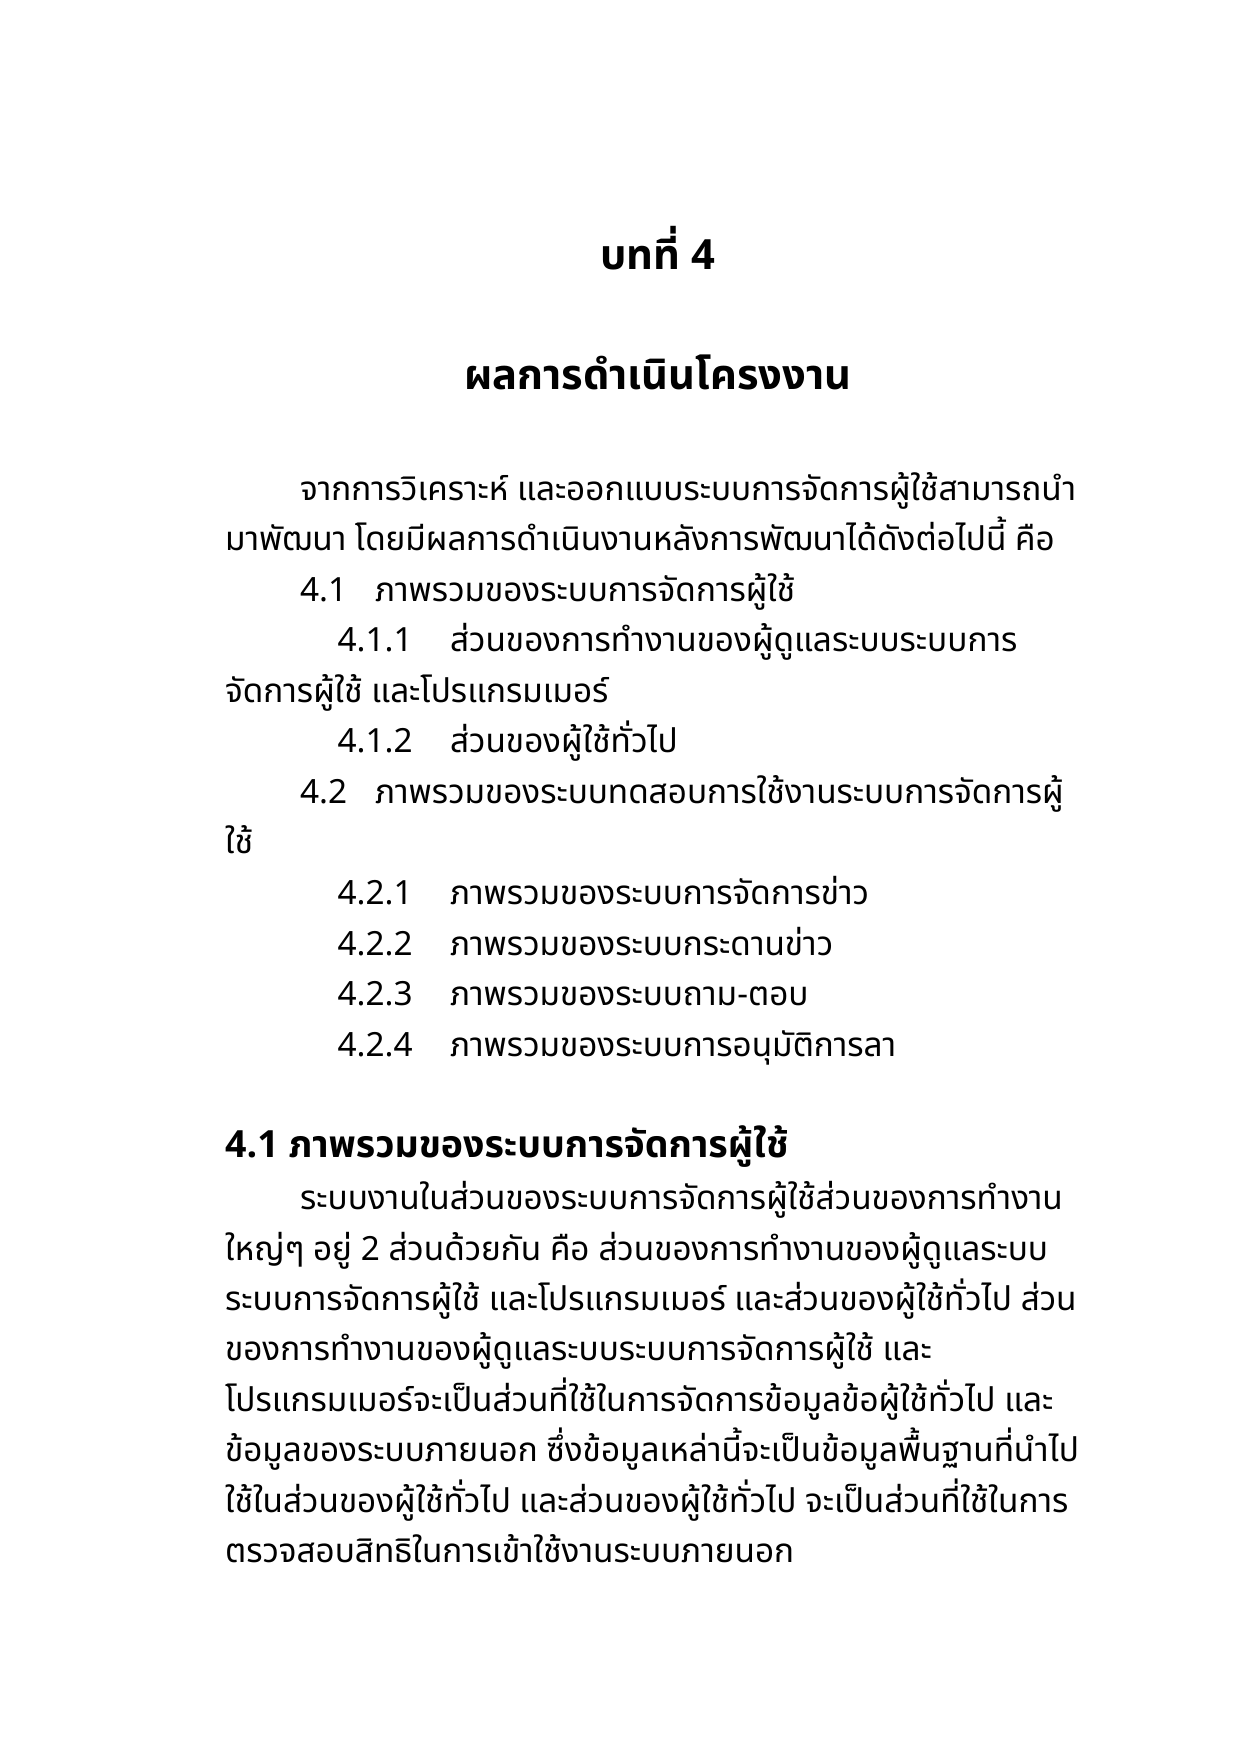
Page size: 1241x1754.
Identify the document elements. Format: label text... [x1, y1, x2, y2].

text 4.2.2 ภาพรวมของระบบกระดานข่าว [225, 919, 1090, 970]
text ผลการดำเนินโครงงาน [225, 345, 1090, 408]
text 4.1.2 ส่วนของผู้ใช้ทั่วไป [225, 717, 1090, 768]
text 4.1 ภาพรวมของระบบการจัดการผู้ใช้ [225, 1117, 1090, 1174]
text จากการวิเคราะห์ และออกแบบระบบการจัดการผู้ใช้สามารถนำมาพัฒนา โดยมีผลการดำเนินงานหลังการพัฒนาได้ดังต่อไปนี้ คือ [225, 465, 1090, 566]
title บทที่ 4 [225, 225, 1090, 288]
text 4.2.4 ภาพรวมของระบบการอนุมัติการลา [225, 1021, 1090, 1071]
text ระบบงานในส่วนของระบบการจัดการผู้ใช้ส่วนของการทำงานใหญ่ๆ อยู่ 2 ส่วนด้วยกัน คือ ส่วนของการทำงานของผู้ดูแลระบบระบบการจัดการผู้ใช้ และโปรแกรมเมอร์ และส่วนของผู้ใช้ทั่วไป ส่วนของการทำงานของผู้ดูแลระบบระบบการจัดการผู้ใช้ และโปรแกรมเมอร์จะเป็นส่วนที่ใช้ในการจัดการข้อมูลข้อผู้ใช้ทั่วไป และข้อมูลของระบบภายนอก ซึ่งข้อมูลเหล่านี้จะเป็นข้อมูลพื้นฐานที่นำไปใช้ในส่วนของผู้ใช้ทั่วไป และส่วนของผู้ใช้ทั่วไป จะเป็นส่วนที่ใช้ในการตรวจสอบสิทธิในการเข้าใช้งานระบบภายนอก [225, 1174, 1090, 1577]
text 4.1.1 ส่วนของการทำงานของผู้ดูแลระบบระบบการจัดการผู้ใช้ และโปรแกรมเมอร์ [225, 616, 1090, 717]
text 4.2.3 ภาพรวมของระบบถาม-ตอบ [225, 970, 1090, 1021]
text 4.2 ภาพรวมของระบบทดสอบการใช้งานระบบการจัดการผู้ใช้ [225, 768, 1090, 869]
text 4.1 ภาพรวมของระบบการจัดการผู้ใช้ [225, 566, 1090, 616]
text 4.2.1 ภาพรวมของระบบการจัดการข่าว [225, 869, 1090, 919]
